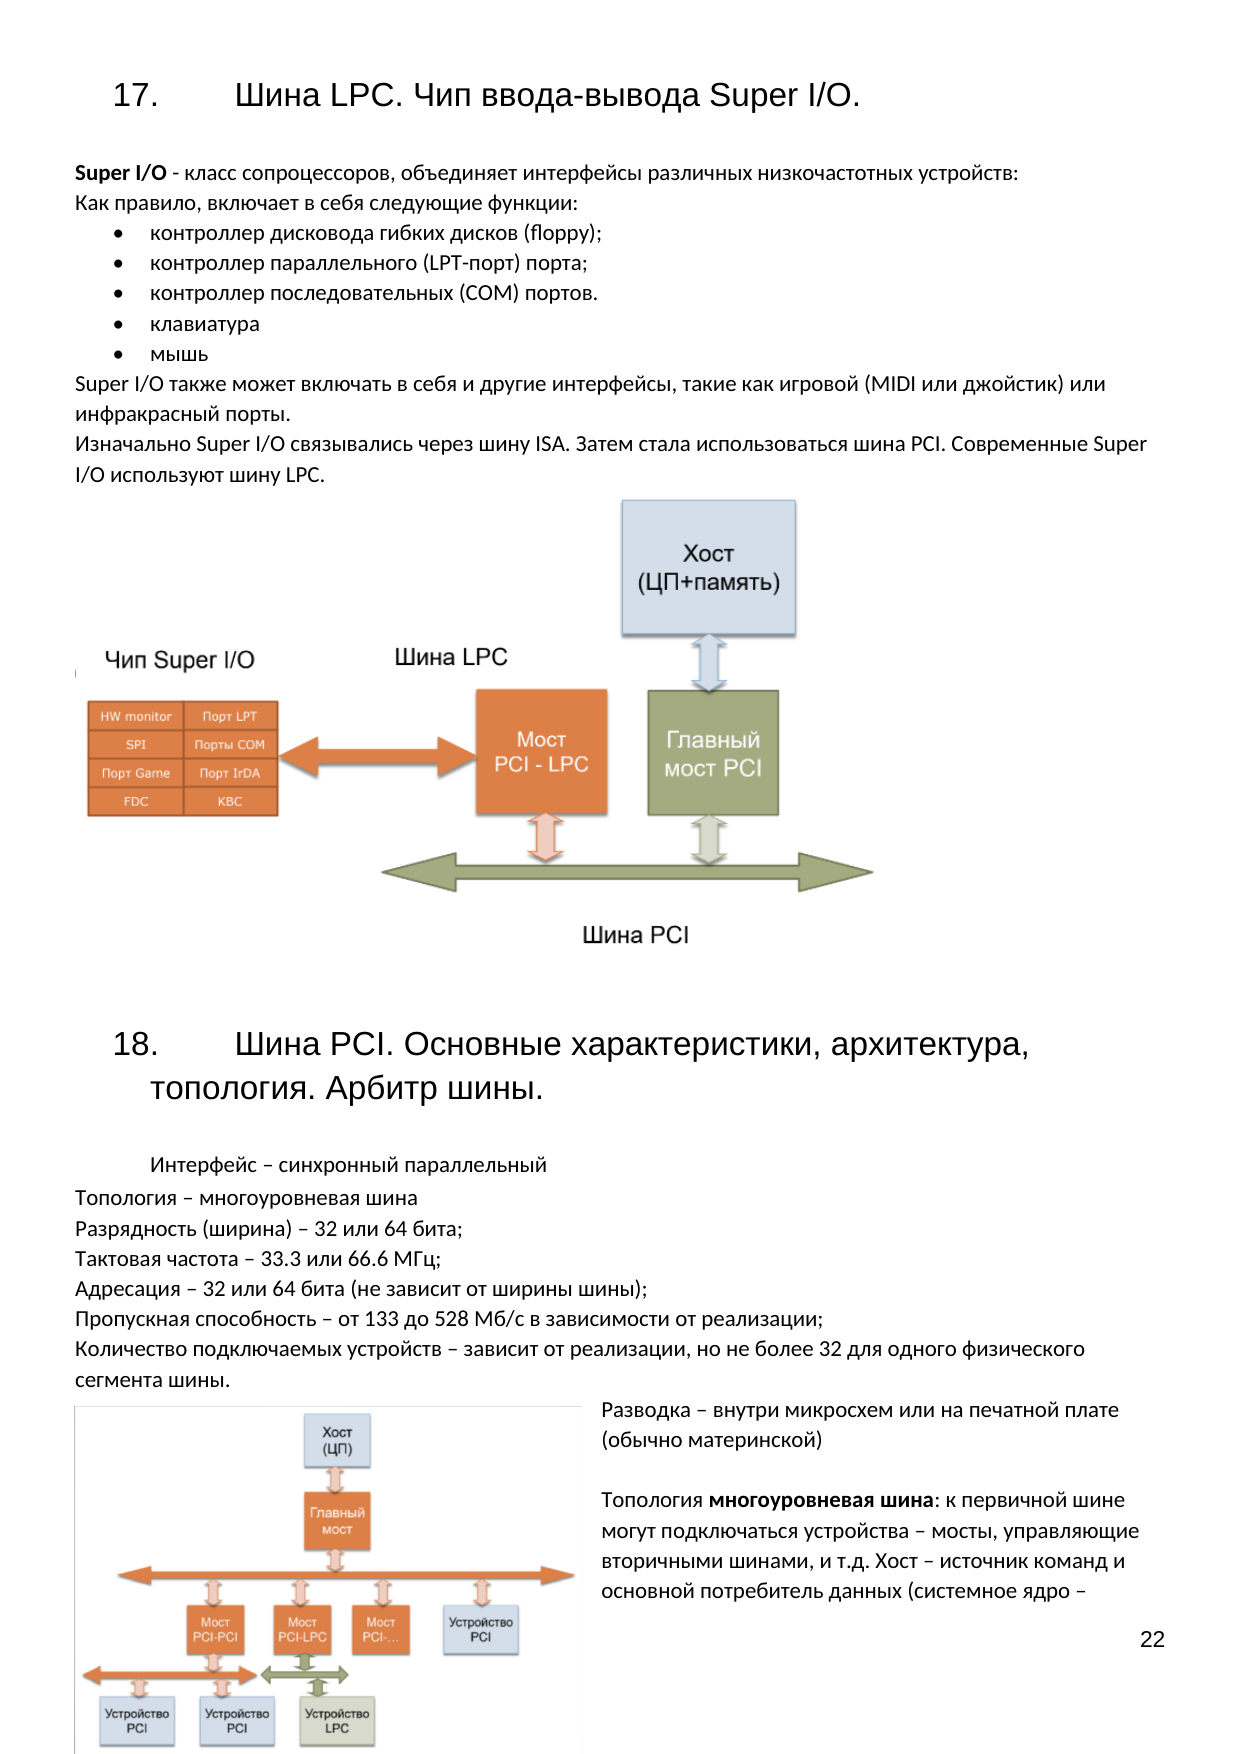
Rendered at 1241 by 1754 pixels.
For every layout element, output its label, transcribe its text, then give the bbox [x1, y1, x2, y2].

list мышь [112, 339, 1165, 367]
picture [74, 1406, 583, 1754]
subtitle Шина PCI. Основные характеристики, архитектура, топология. Арбитр шины. [112, 1023, 1165, 1106]
subtitle Шина LPC. Чип ввода-вывода Super I/O. [112, 75, 1165, 113]
list контроллер последовательных (COM) портов. [112, 278, 1165, 307]
text Изначально Super I/O связывались через шину ISA. Затем стала использоваться шина PCI. Современные Super I/O используют шину LPC. [75, 429, 1165, 488]
text Тактовая частота – 33.3 или 66.6 МГц; [75, 1244, 1165, 1272]
text Разрядность (ширина) – 32 или 64 бита; [75, 1214, 1165, 1242]
list клавиатура [112, 309, 1165, 337]
text Количество подключаемых устройств – зависит от реализации, но не более 32 для одного физического сегмента шины. [75, 1334, 1165, 1393]
text Интерфейс – синхронный параллельный [75, 1150, 1165, 1178]
list контроллер дисковода гибких дисков (floppy); [112, 218, 1165, 246]
list контроллер параллельного (LPT-порт) порта; [112, 248, 1165, 276]
text Super I/O также может включать в себя и другие интерфейсы, такие как игровой (MIDI или джойстик) или инфракрасный порты. [75, 369, 1165, 427]
text Как правило, включает в себя следующие функции: [75, 188, 1165, 216]
text Топология – многоуровневая шина [75, 1183, 1165, 1211]
text Пропускная способность – от 133 до 528 Мб/с в зависимости от реализации; [75, 1304, 1165, 1332]
text Разводка – внутри микросхем или на печатной плате (обычно материнской) [75, 1395, 1165, 1453]
text Адресация – 32 или 64 бита (не зависит от ширины шины); [75, 1274, 1165, 1302]
text Super I/O - класс сопроцессоров, объединяет интерфейсы различных низкочастотных устройств: [75, 158, 1165, 186]
